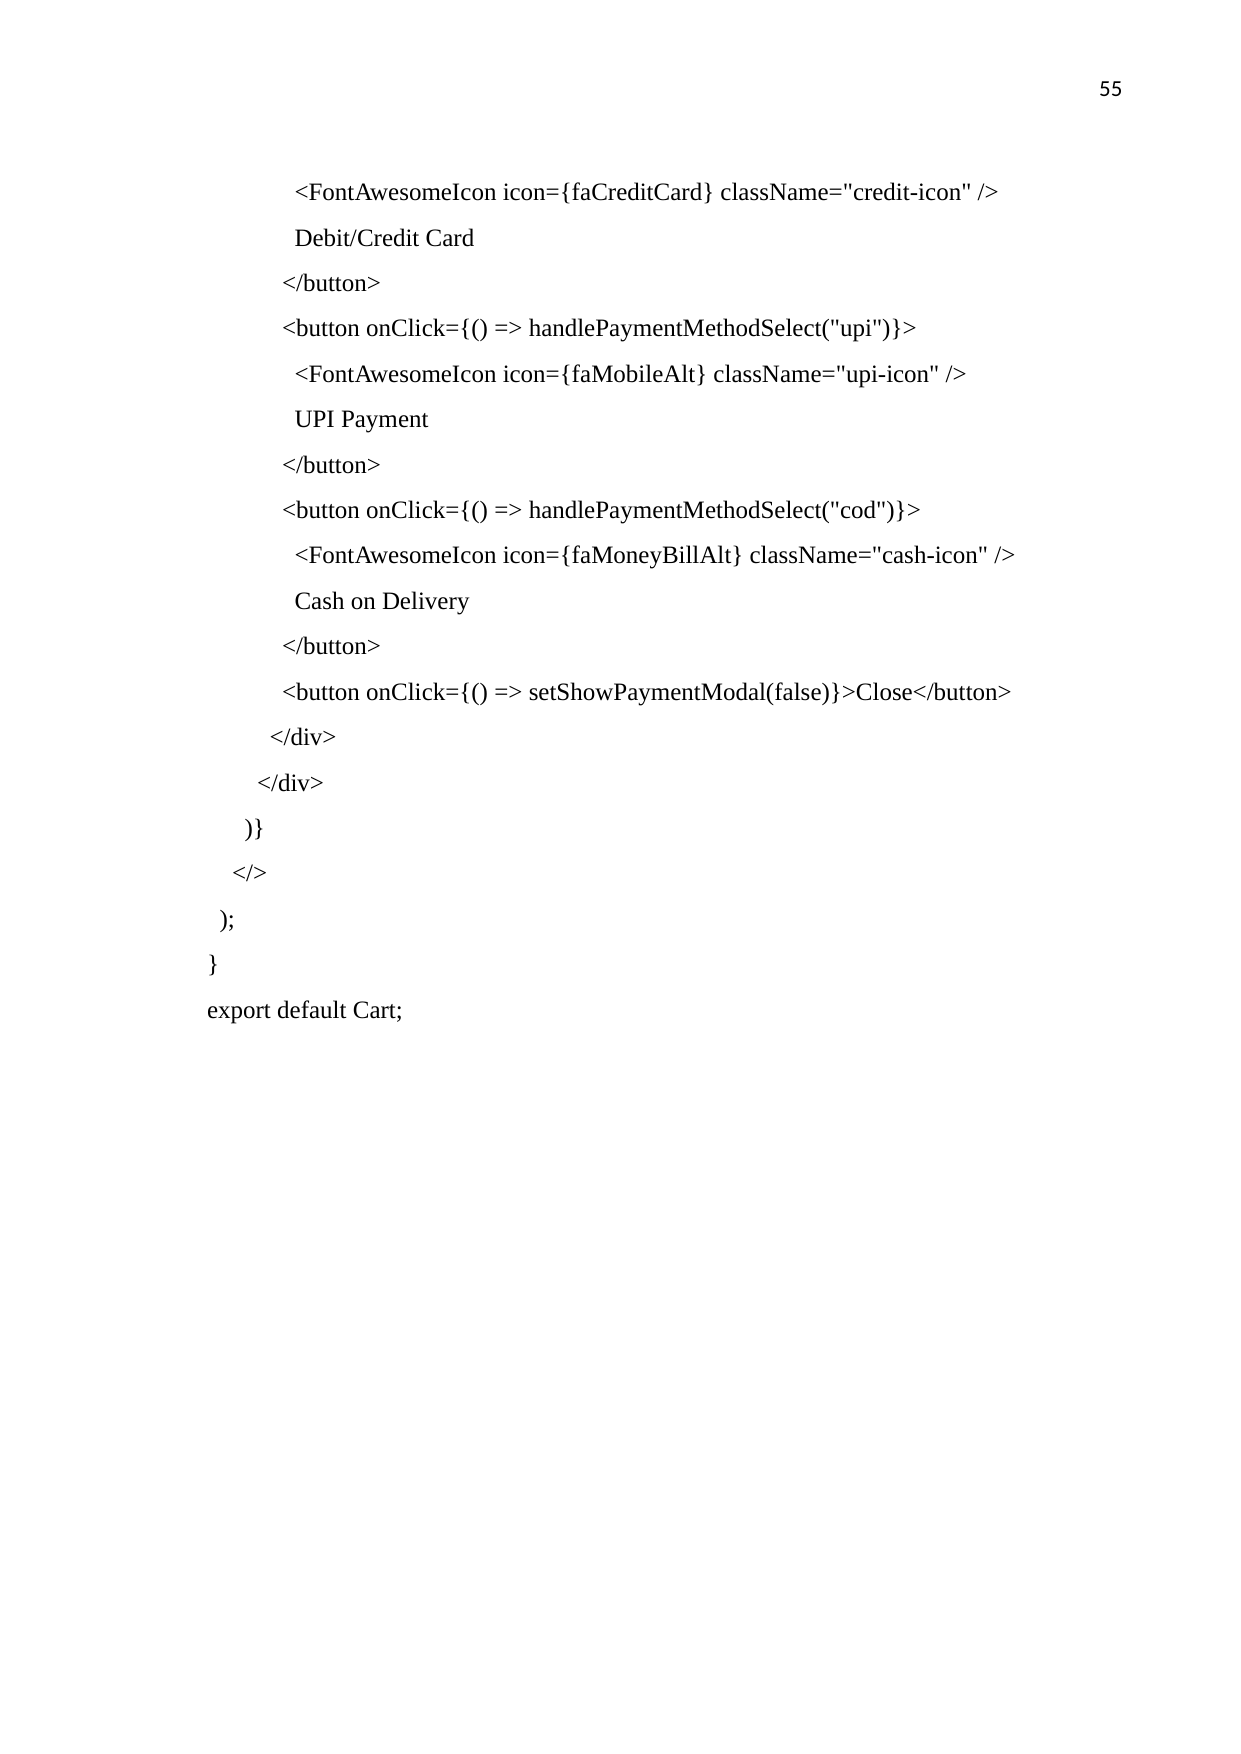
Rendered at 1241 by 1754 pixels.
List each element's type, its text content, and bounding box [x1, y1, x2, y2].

text export default Cart; [207, 995, 1122, 1023]
text </button> [207, 631, 1122, 660]
text ); [207, 904, 1122, 933]
text Cash on Delivery [207, 586, 1122, 615]
text <button onClick={() => handlePaymentMethodSelect("cod")}> [207, 495, 1122, 524]
text Debit/Credit Card [207, 223, 1122, 251]
text <FontAwesomeIcon icon={faMobileAlt} className="upi-icon" /> [207, 359, 1122, 388]
text <button onClick={() => setShowPaymentModal(false)}>Close</button> [207, 677, 1122, 706]
text <FontAwesomeIcon icon={faCreditCard} className="credit-icon" /> [207, 177, 1122, 206]
text <button onClick={() => handlePaymentMethodSelect("upi")}> [207, 313, 1122, 342]
text )} [207, 813, 1122, 842]
text </> [207, 858, 1122, 887]
text <FontAwesomeIcon icon={faMoneyBillAlt} className="cash-icon" /> [207, 541, 1122, 569]
text </div> [207, 768, 1122, 796]
text UPI Payment [207, 404, 1122, 433]
text </button> [207, 450, 1122, 478]
text </button> [207, 268, 1122, 297]
text } [207, 949, 1122, 978]
text </div> [207, 722, 1122, 751]
